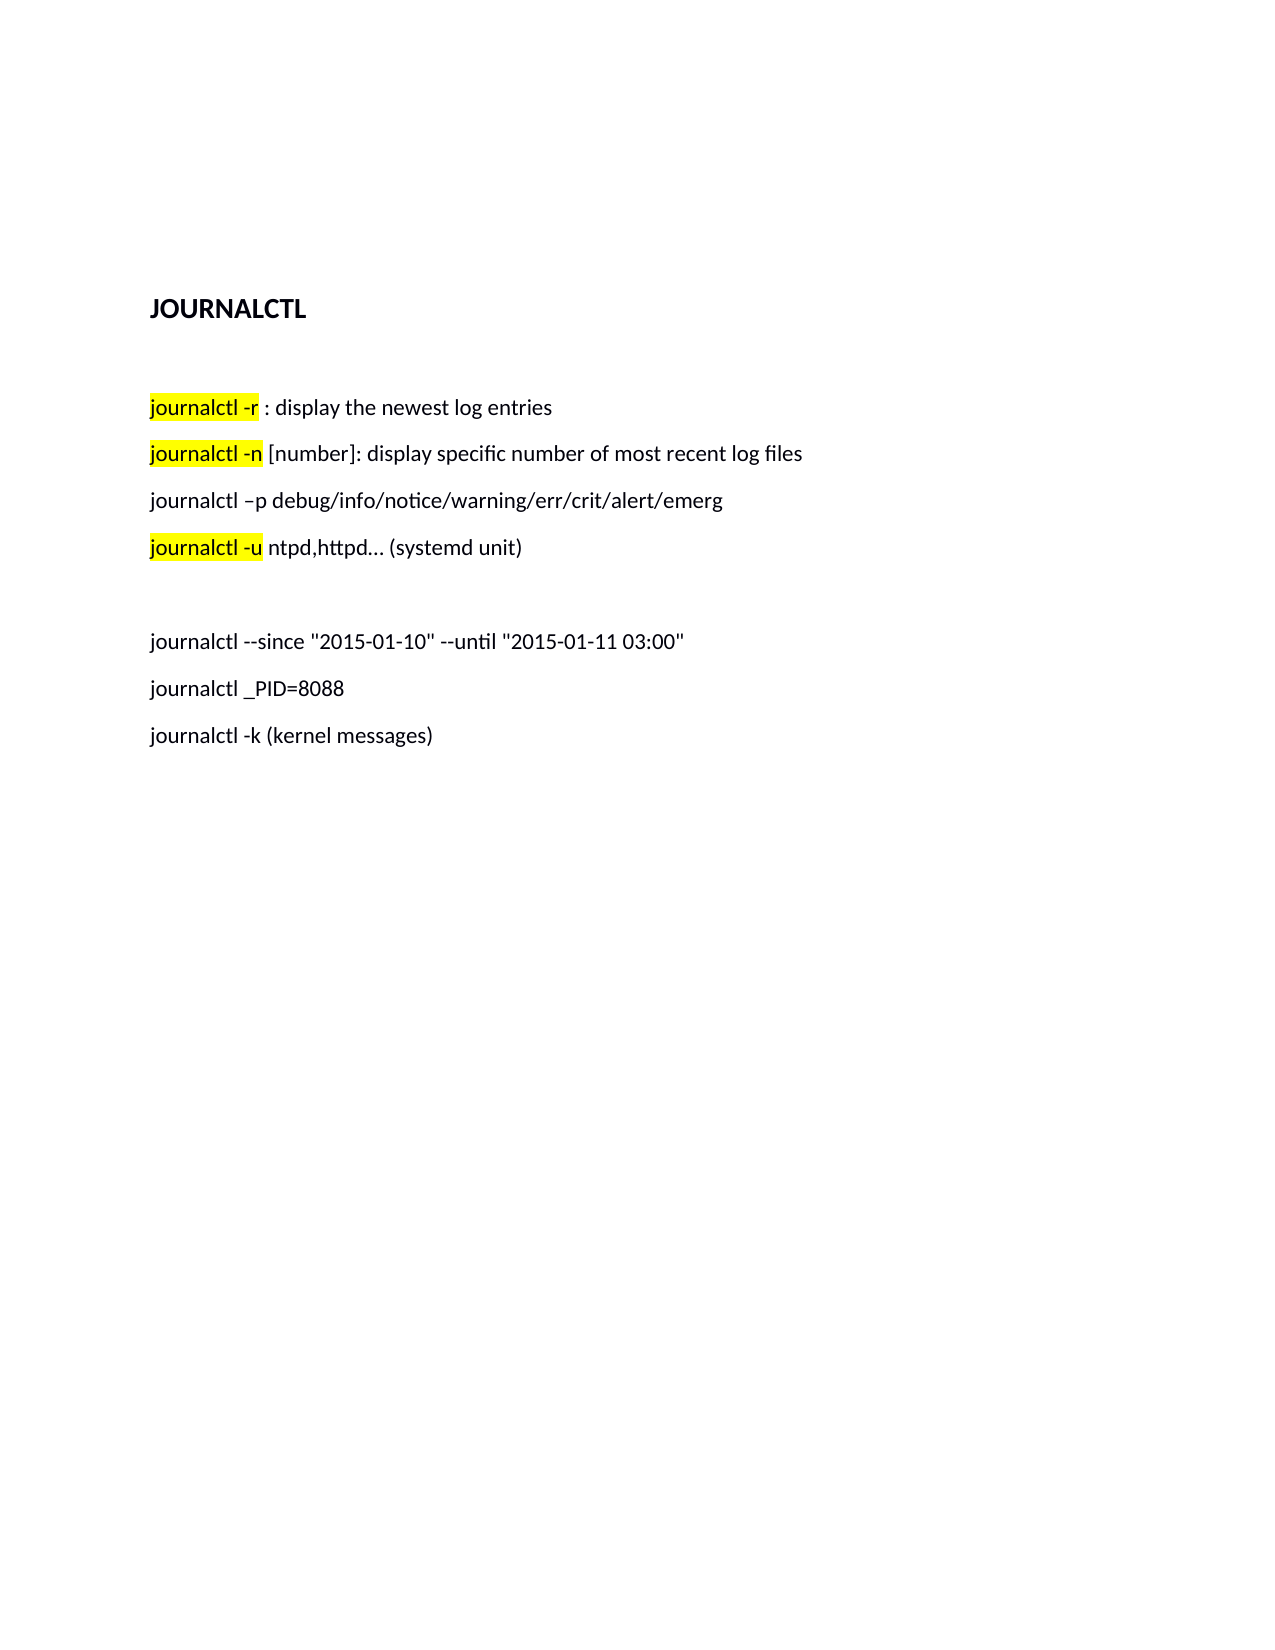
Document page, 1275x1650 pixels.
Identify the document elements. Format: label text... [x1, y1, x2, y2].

text journalctl -n [number]: display specific number of most recent log files [150, 439, 1125, 467]
text journalctl -r : display the newest log entries [259, 393, 1125, 421]
text journalctl –p debug/info/notice/warning/err/crit/alert/emerg [150, 486, 1125, 514]
text journalctl -k (kernel messages) [150, 721, 1125, 749]
text journalctl --since "2015-01-10" --until "2015-01-11 03:00" [150, 627, 1125, 655]
text journalctl _PID=8088 [150, 674, 1125, 702]
text JOURNALCTL [150, 291, 1125, 326]
text journalctl -u ntpd,httpd… (systemd unit) [263, 533, 1125, 561]
